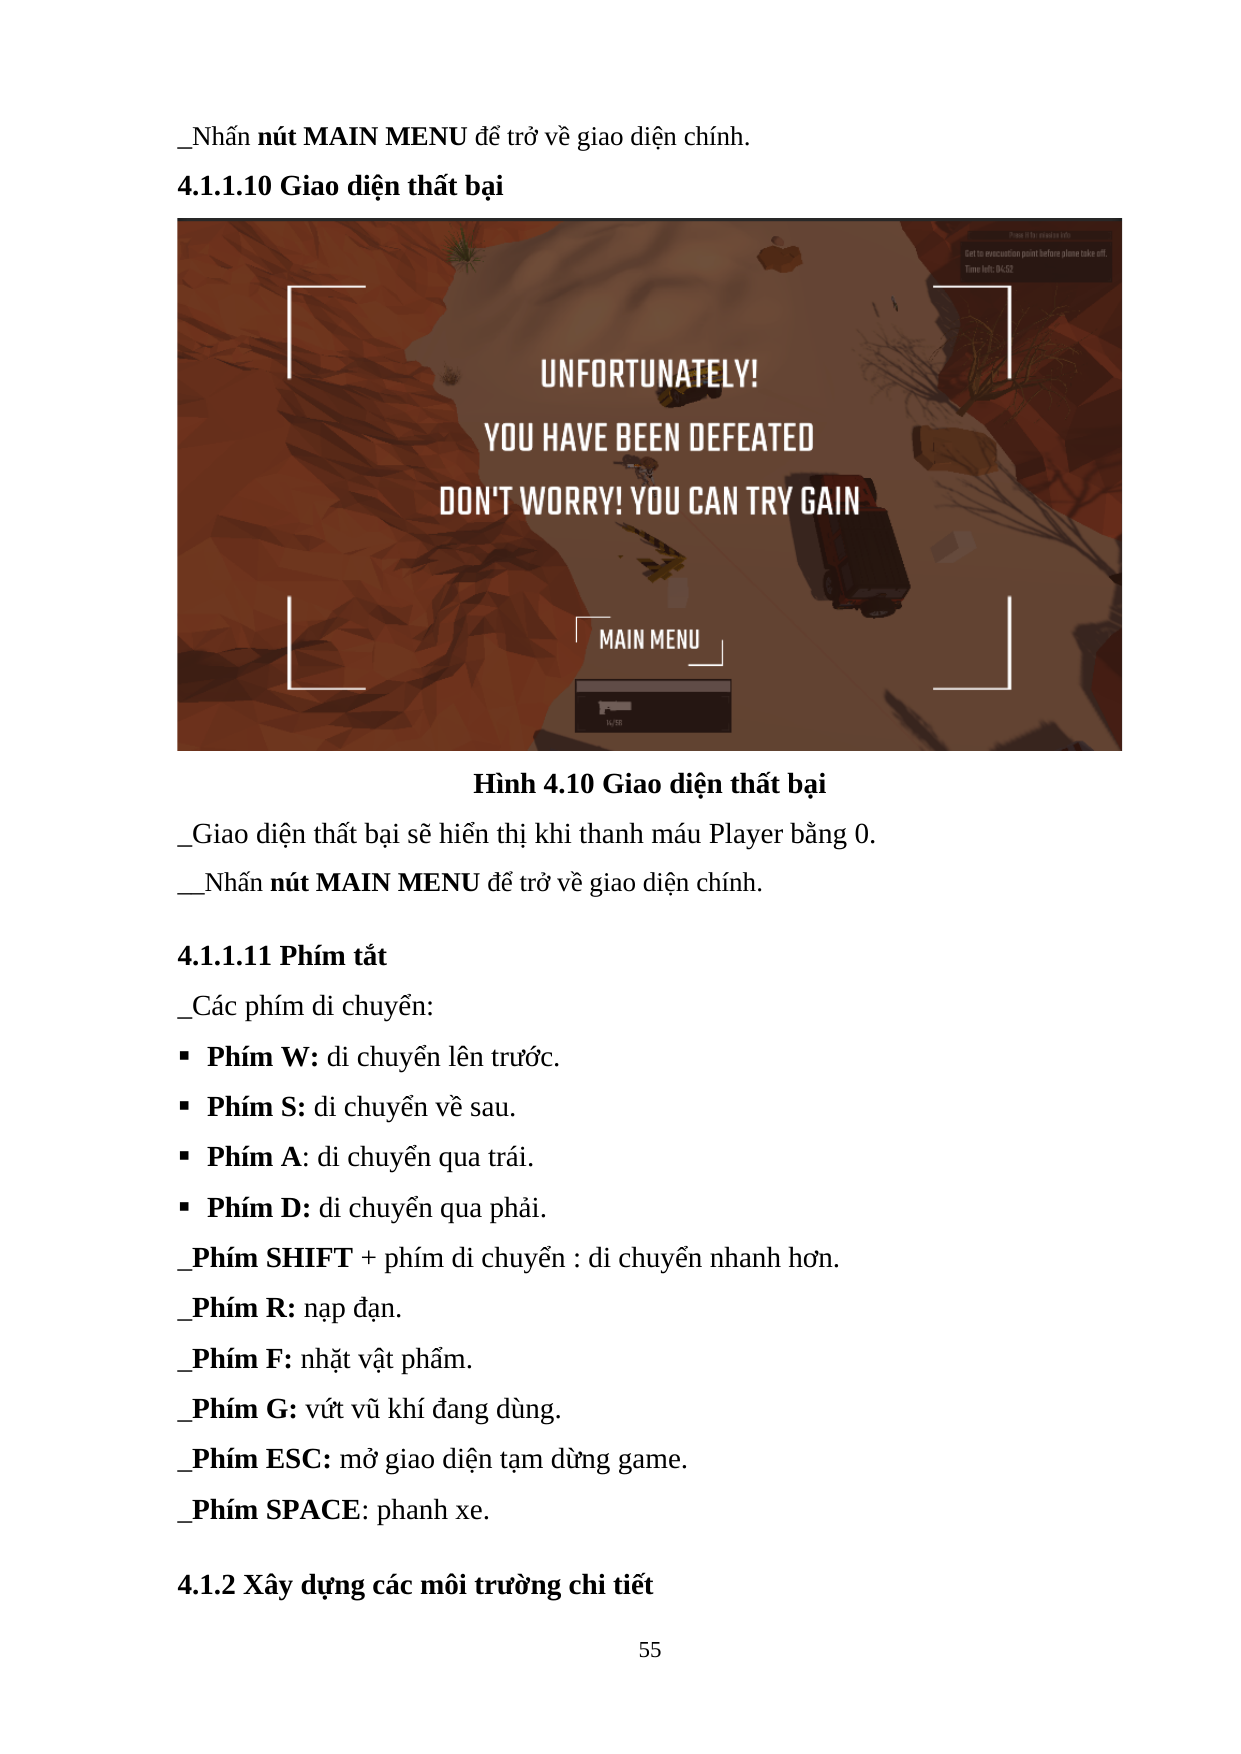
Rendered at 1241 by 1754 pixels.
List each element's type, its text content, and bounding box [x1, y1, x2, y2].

list Phím A: di chuyển qua trái. [177, 1139, 1122, 1173]
text _Phím ESC: mở giao diện tạm dừng game. [177, 1442, 1122, 1475]
picture [177, 218, 1123, 751]
text 4.1.1.10 Giao diện thất bại [177, 168, 1122, 202]
text _Giao diện thất bại sẽ hiển thị khi thanh máu Player bằng 0. [177, 816, 1122, 849]
subtitle 4.1.1.11 Phím tắt [177, 938, 1122, 972]
text _Phím SPACE: phanh xe. [177, 1492, 1122, 1525]
text _Các phím di chuyển: [177, 988, 1122, 1022]
list Phím D: di chuyển qua phải. [177, 1190, 1122, 1223]
text Hình 4.10 Giao diện thất bại [177, 766, 1122, 799]
text _Phím F: nhặt vật phẩm. [177, 1341, 1122, 1374]
text _Nhấn nút MAIN MENU để trở về giao diện chính. [177, 118, 1122, 152]
text _Phím G: vứt vũ khí đang dùng. [177, 1391, 1122, 1425]
list Phím S: di chuyển về sau. [177, 1089, 1122, 1123]
text __Nhấn nút MAIN MENU để trở về giao diện chính. [177, 866, 1122, 897]
subtitle 4.1.2 Xây dựng các môi trường chi tiết [177, 1567, 1122, 1601]
text _Phím SHIFT + phím di chuyển : di chuyển nhanh hơn. [177, 1240, 1122, 1274]
text _Phím R: nạp đạn. [177, 1291, 1122, 1324]
list Phím W: di chuyển lên trước. [177, 1039, 1122, 1072]
